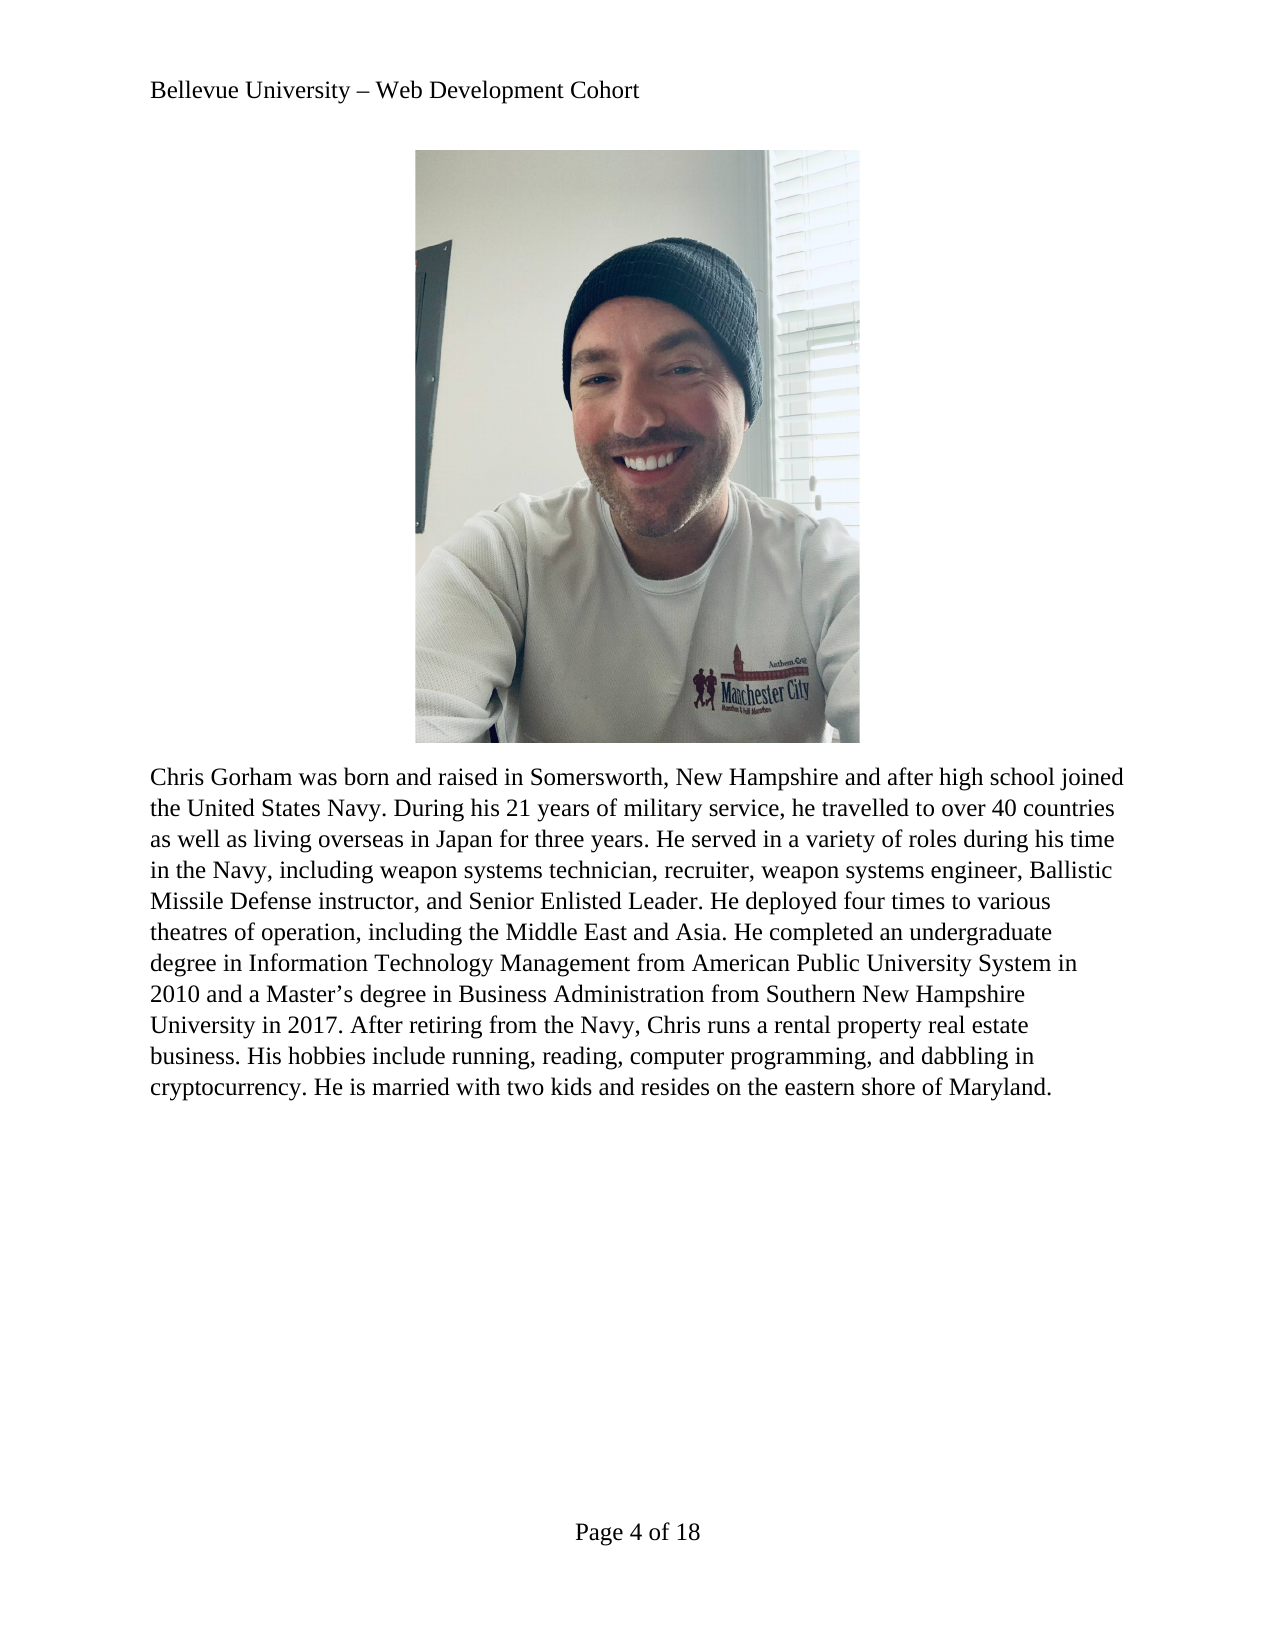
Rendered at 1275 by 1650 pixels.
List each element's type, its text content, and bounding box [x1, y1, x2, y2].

picture [415, 150, 860, 743]
text Chris Gorham was born and raised in Somersworth, New Hampshire and after high school joined the United States Navy. During his 21 years of military service, he travelled to over 40 countries as well as living overseas in Japan for three years. He served in a variety of roles during his time in the Navy, including weapon systems technician, recruiter, weapon systems engineer, Ballistic Missile Defense instructor, and Senior Enlisted Leader. He deployed four times to various theatres of operation, including the Middle East and Asia. He completed an undergraduate degree in Information Technology Management from American Public University System in 2010 and a Master’s degree in Business Administration from Southern New Hampshire University in 2017. After retiring from the Navy, Chris runs a rental property real estate business. His hobbies include running, reading, computer programming, and dabbling in cryptocurrency. He is married with two kids and resides on the eastern shore of Maryland. [150, 762, 1125, 1101]
